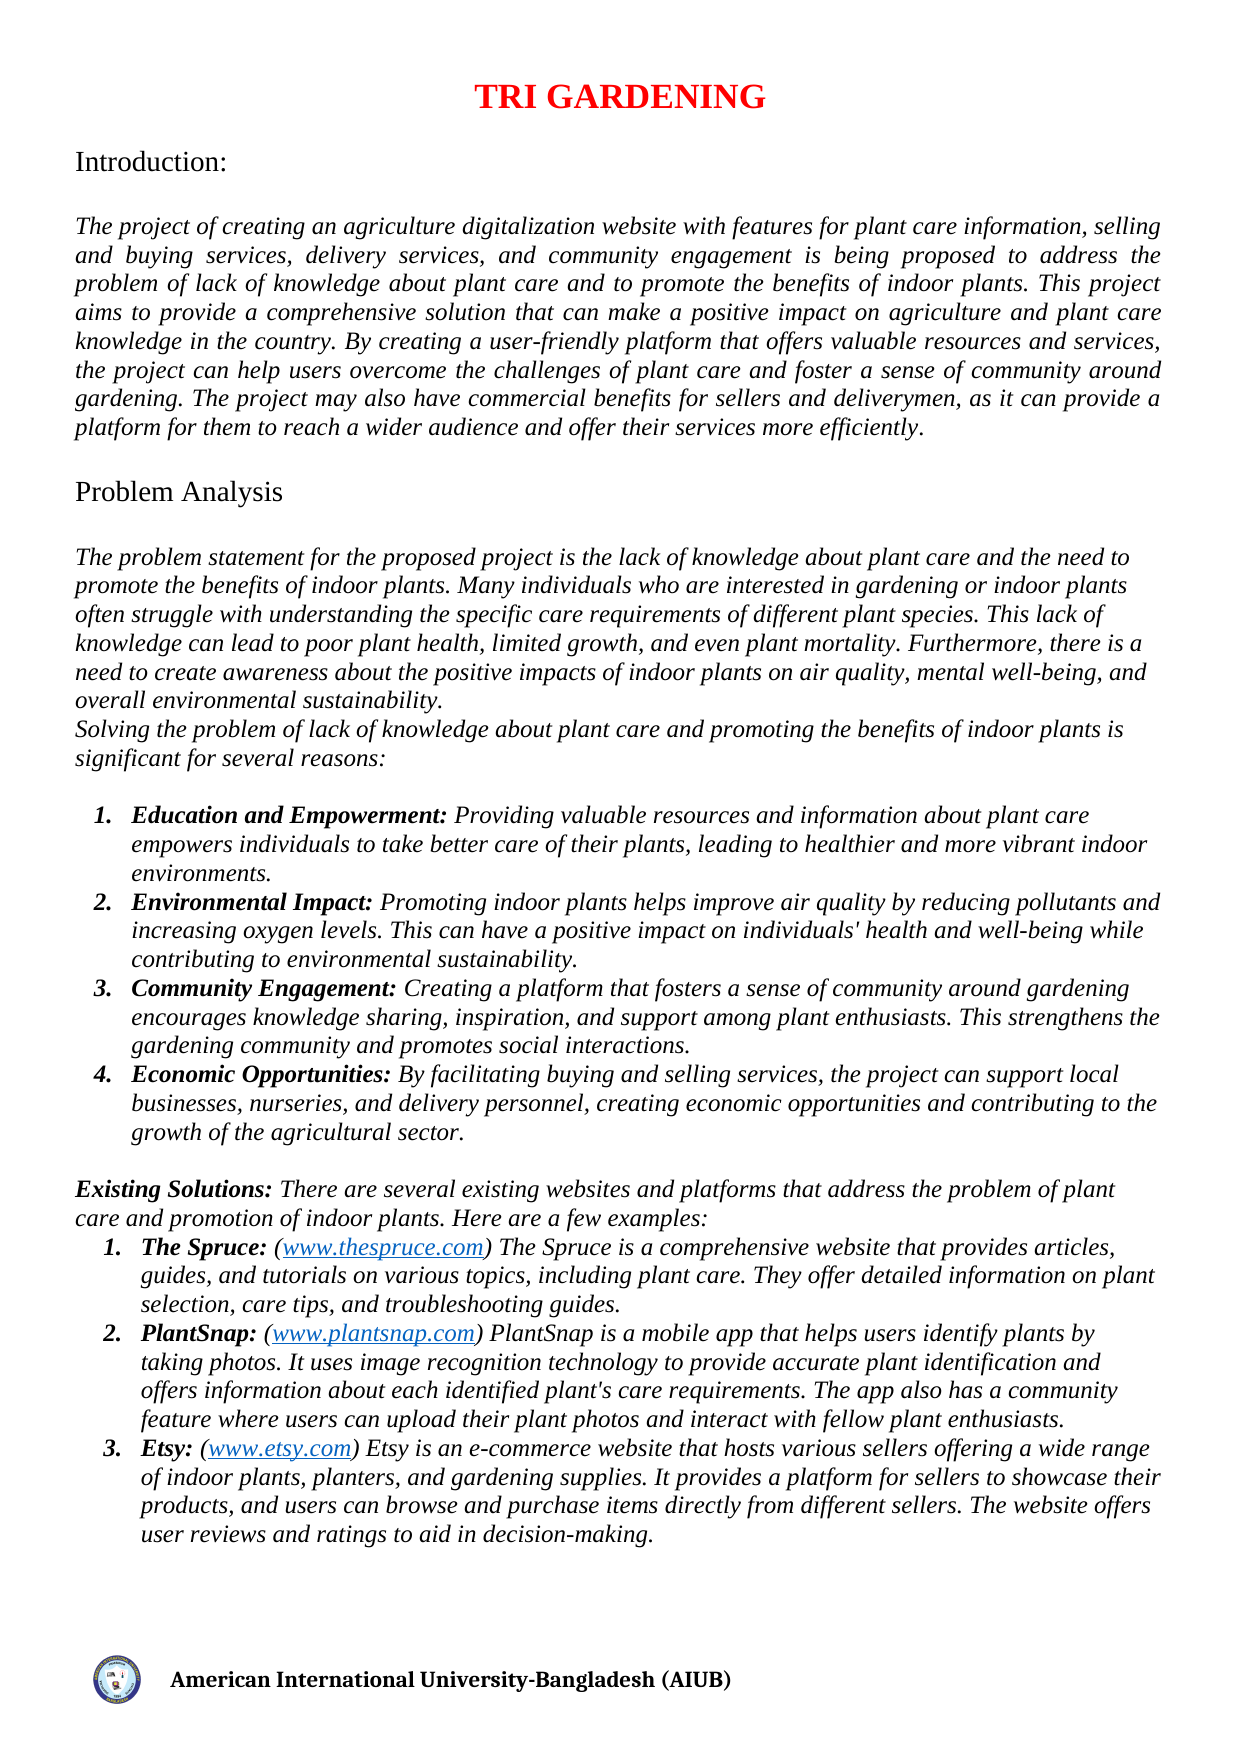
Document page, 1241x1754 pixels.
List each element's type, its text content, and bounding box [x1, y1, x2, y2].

text Solving the problem of lack of knowledge about plant care and promoting the benefits of indoor plants is significant for several reasons: [75, 714, 1165, 772]
picture [92, 1654, 142, 1705]
list Community Engagement: Creating a platform that fosters a sense of community around gardening encourages knowledge sharing, inspiration, and support among plant enthusiasts. This strengthens the gardening community and promotes social interactions. [94, 973, 1165, 1059]
text Problem Analysis [75, 474, 1165, 508]
list The Spruce: (www.thespruce.com) The Spruce is a comprehensive website that provides articles, guides, and tutorials on various topics, including plant care. They offer detailed information on plant selection, care tips, and troubleshooting guides. [103, 1232, 1165, 1318]
text Existing Solutions: There are several existing websites and platforms that address the problem of plant care and promotion of indoor plants. Here are a few examples: [75, 1174, 1165, 1232]
text Introduction: [75, 144, 1165, 177]
text The problem statement for the proposed project is the lack of knowledge about plant care and the need to promote the benefits of indoor plants. Many individuals who are interested in gardening or indoor plants often struggle with understanding the specific care requirements of different plant species. This lack of knowledge can lead to poor plant health, limited growth, and even plant mortality. Furthermore, there is a need to create awareness about the positive impacts of indoor plants on air quality, mental well-being, and overall environmental sustainability. [75, 542, 1165, 714]
list Etsy: (www.etsy.com) Etsy is an e-commerce website that hosts various sellers offering a wide range of indoor plants, planters, and gardening supplies. It provides a platform for sellers to showcase their products, and users can browse and purchase items directly from different sellers. The website offers user reviews and ratings to aid in decision-making. [103, 1433, 1165, 1548]
text The project of creating an agriculture digitalization website with features for plant care information, selling and buying services, delivery services, and community engagement is being proposed to address the problem of lack of knowledge about plant care and to promote the benefits of indoor plants. This project aims to provide a comprehensive solution that can make a positive impact on agriculture and plant care knowledge in the country. By creating a user-friendly platform that offers valuable resources and services, the project can help users overcome the challenges of plant care and foster a sense of community around gardening. The project may also have commercial benefits for sellers and deliverymen, as it can provide a platform for them to reach a wider audience and offer their services more efficiently. [75, 211, 1165, 441]
list Environmental Impact: Promoting indoor plants helps improve air quality by reducing pollutants and increasing oxygen levels. This can have a positive impact on individuals' health and well-being while contributing to environmental sustainability. [94, 887, 1165, 973]
list Education and Empowerment: Providing valuable resources and information about plant care empowers individuals to take better care of their plants, leading to healthier and more vibrant indoor environments. [94, 800, 1165, 887]
list PlantSnap: (www.plantsnap.com) PlantSnap is a mobile app that helps users identify plants by taking photos. It uses image recognition technology to provide accurate plant identification and offers information about each identified plant's care requirements. The app also has a community feature where users can upload their plant photos and interact with fellow plant enthusiasts. [103, 1318, 1165, 1433]
list Economic Opportunities: By facilitating buying and selling services, the project can support local businesses, nurseries, and delivery personnel, creating economic opportunities and contributing to the growth of the agricultural sector. [94, 1059, 1165, 1145]
